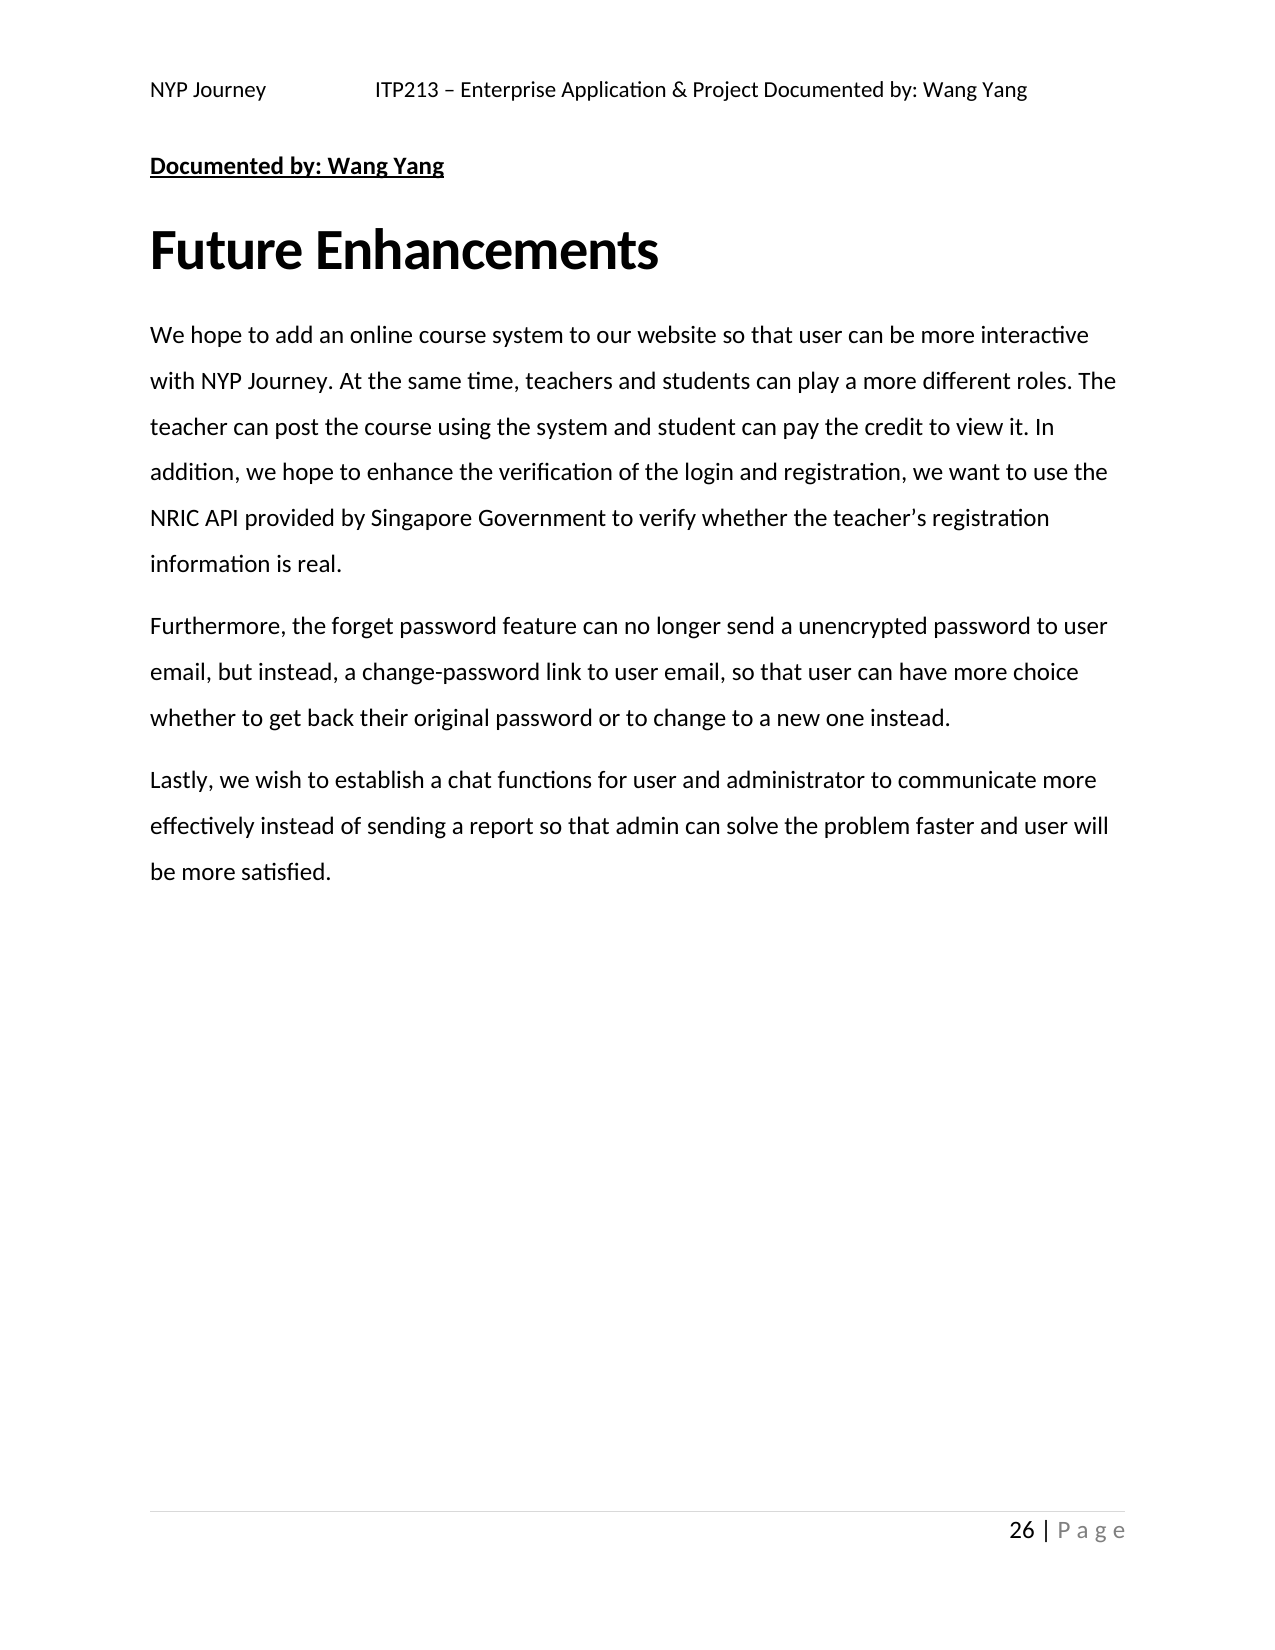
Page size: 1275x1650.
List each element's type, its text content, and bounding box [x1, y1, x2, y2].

text Lastly, we wish to establish a chat functions for user and administrator to communicate more effectively instead of sending a report so that admin can solve the problem faster and user will be more satisfied. [150, 764, 1125, 886]
text We hope to add an online course system to our website so that user can be more interactive with NYP Journey. At the same time, teachers and students can play a more different roles. The teacher can post the course using the system and student can pay the credit to view it. In addition, we hope to enhance the verification of the login and registration, we want to use the NRIC API provided by Singapore Government to verify whether the teacher’s registration information is real. [150, 319, 1125, 578]
text Documented by: Wang Yang [150, 150, 1125, 181]
text Furthermore, the forget password feature can no longer send a unencrypted password to user email, but instead, a change-password link to user email, so that user can have more choice whether to get back their original password or to change to a new one instead. [150, 610, 1125, 732]
text Future Enhancements [150, 212, 1125, 284]
